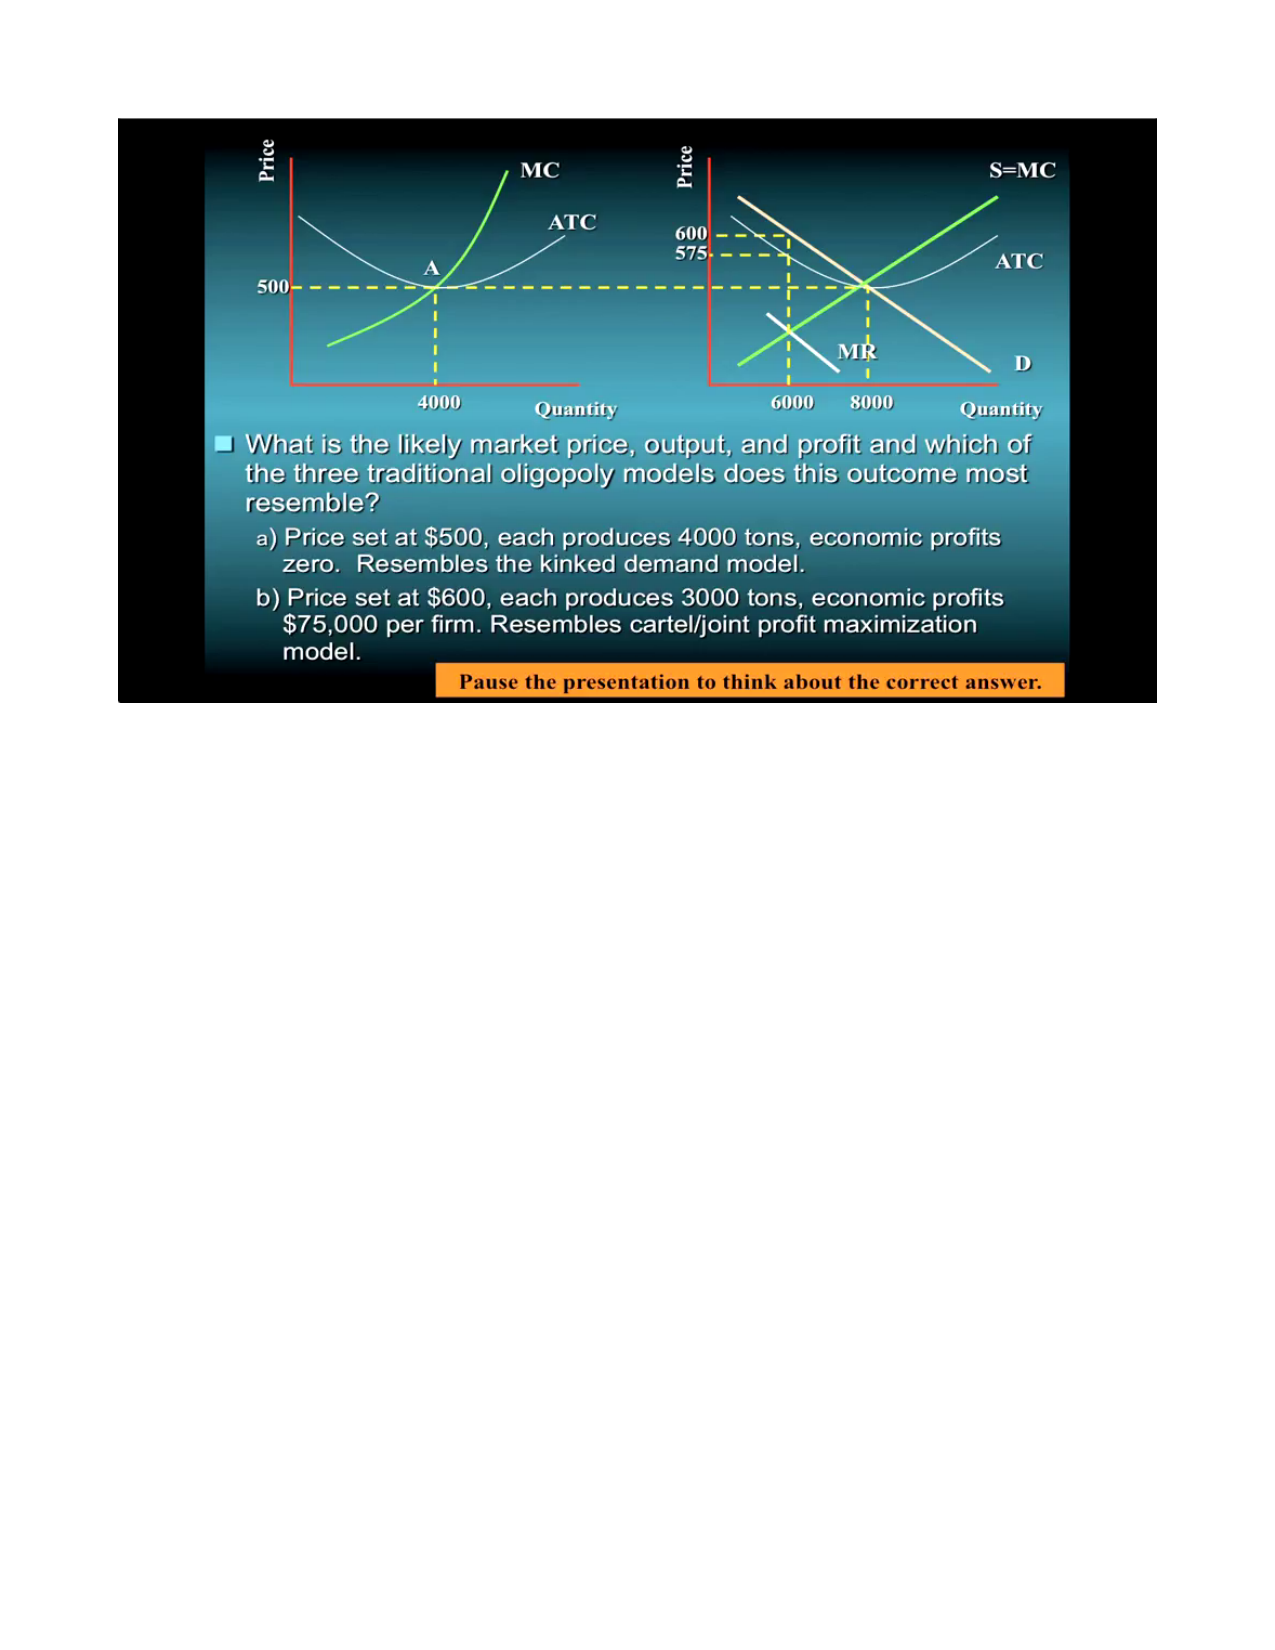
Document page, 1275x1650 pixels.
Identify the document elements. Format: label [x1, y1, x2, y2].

picture [118, 118, 1157, 703]
